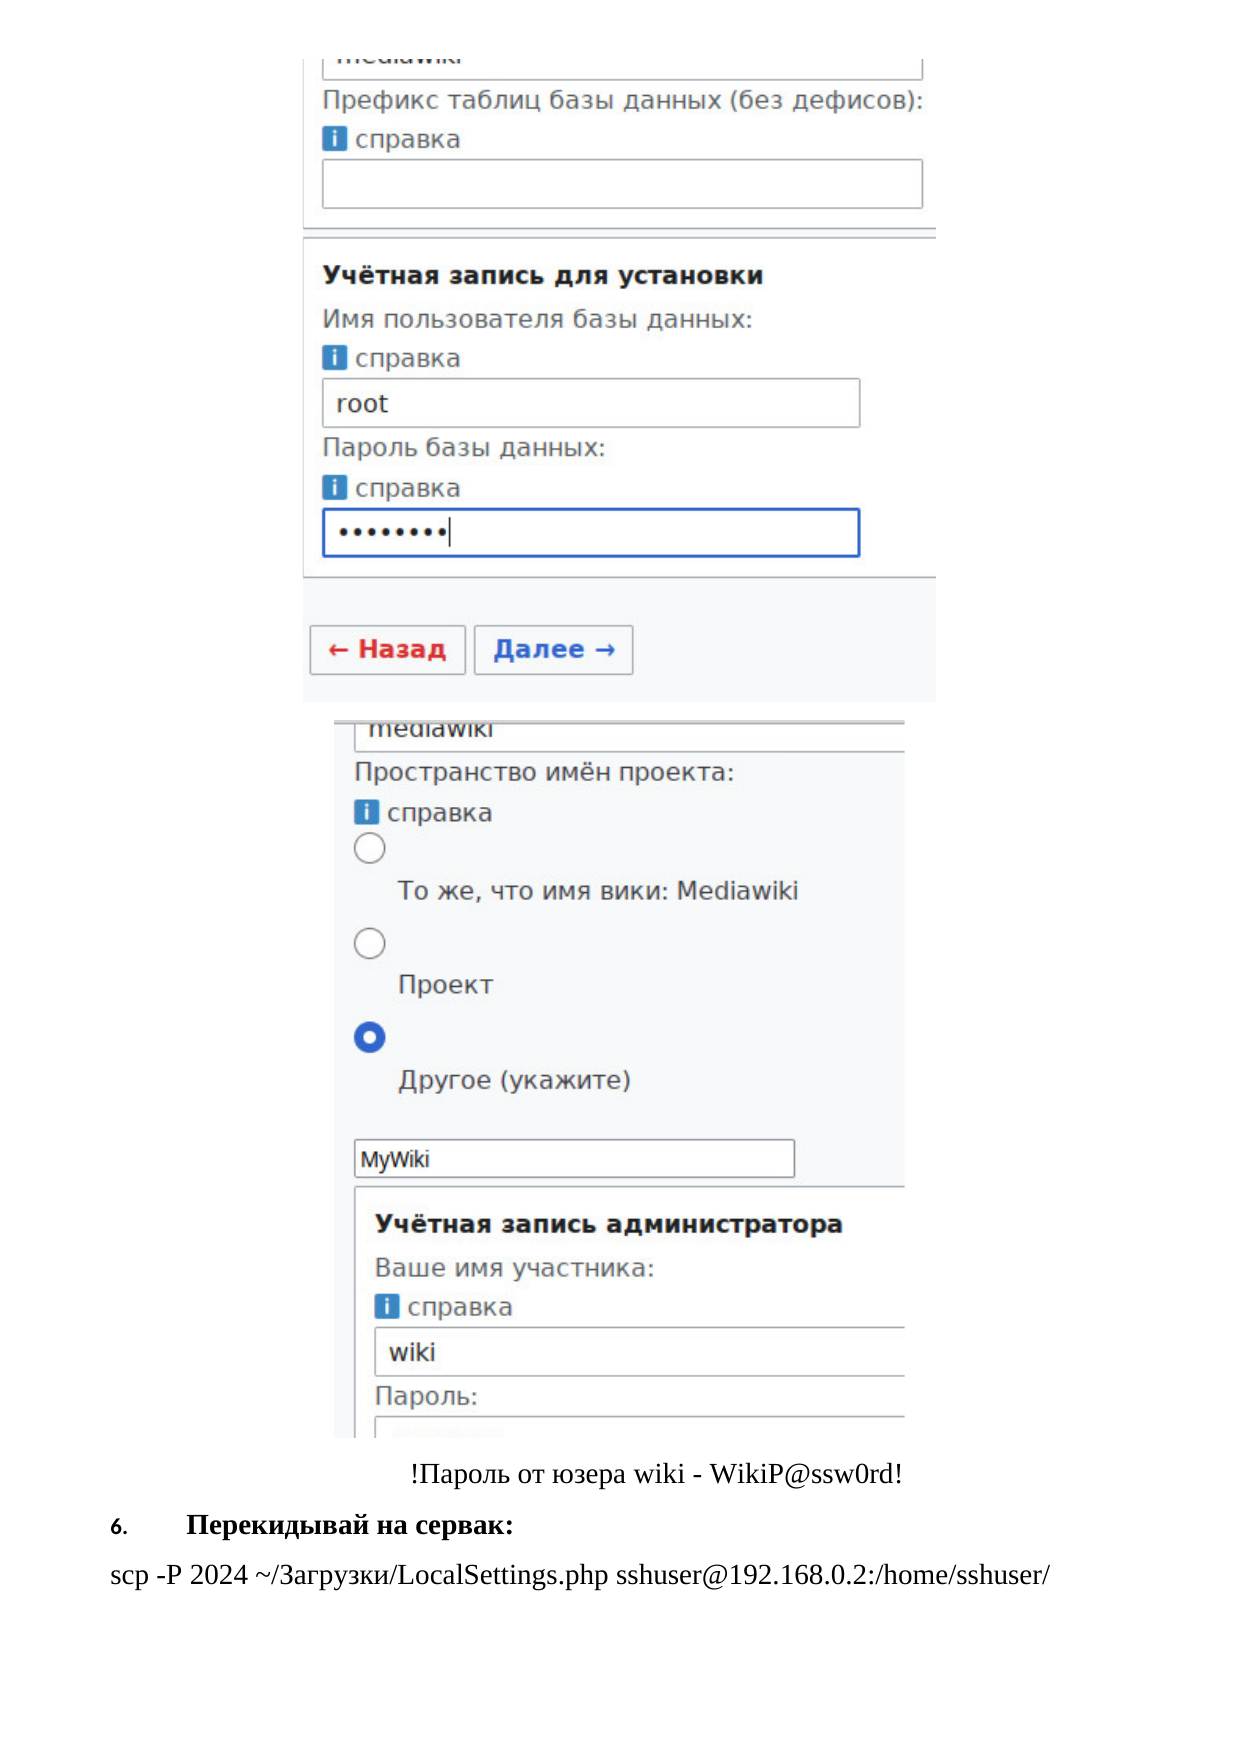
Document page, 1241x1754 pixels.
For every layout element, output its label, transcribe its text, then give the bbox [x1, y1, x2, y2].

text scp -P 2024 ~/Загрузки/LocalSettings.php sshuser@192.168.0.2:/home/sshuser/ [36, 1557, 1202, 1591]
text !Пароль от юзера wiki - WikiP@ssw0rd! [36, 1456, 1202, 1490]
list Перекидывай на сервак: [36, 1507, 1202, 1540]
picture [334, 720, 905, 1438]
picture [302, 59, 936, 702]
